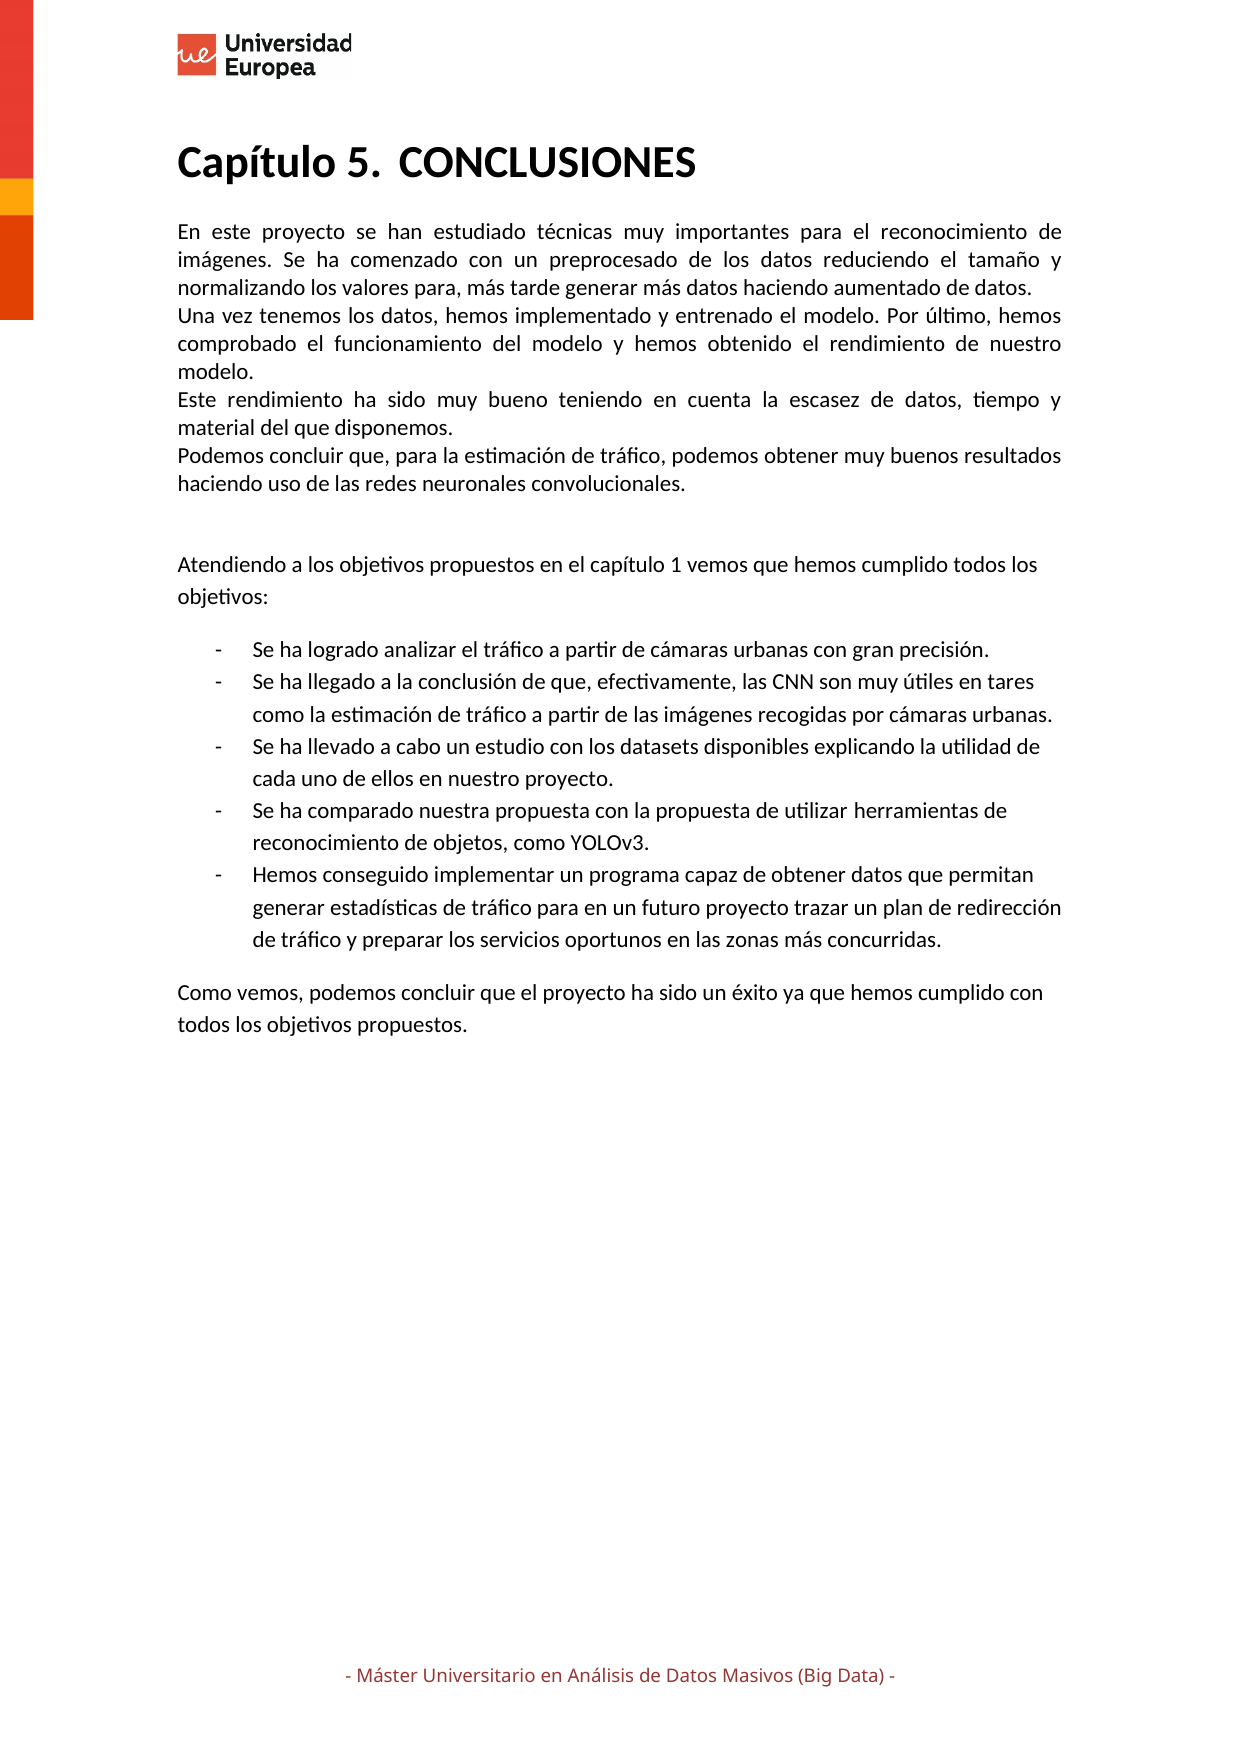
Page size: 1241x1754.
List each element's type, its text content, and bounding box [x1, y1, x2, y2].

subtitle CONCLUSIONES [177, 133, 1063, 189]
list Se ha comparado nuestra propuesta con la propuesta de utilizar herramientas de reconocimiento de objetos, como YOLOv3. [215, 796, 1063, 856]
list Se ha llegado a la conclusión de que, efectivamente, las CNN son muy útiles en tares como la estimación de tráfico a partir de las imágenes recogidas por cámaras urbanas. [215, 667, 1063, 728]
picture [0, 0, 34, 320]
text Este rendimiento ha sido muy bueno teniendo en cuenta la escasez de datos, tiempo y material del que disponemos. [177, 385, 1063, 441]
text Una vez tenemos los datos, hemos implementado y entrenado el modelo. Por último, hemos comprobado el funcionamiento del modelo y hemos obtenido el rendimiento de nuestro modelo. [177, 301, 1063, 385]
text Como vemos, podemos concluir que el proyecto ha sido un éxito ya que hemos cumplido con todos los objetivos propuestos. [177, 978, 1063, 1038]
picture [177, 33, 352, 79]
text En este proyecto se han estudiado técnicas muy importantes para el reconocimiento de imágenes. Se ha comenzado con un preprocesado de los datos reduciendo el tamaño y normalizando los valores para, más tarde generar más datos haciendo aumentado de datos. [177, 217, 1063, 301]
text Atendiendo a los objetivos propuestos en el capítulo 1 vemos que hemos cumplido todos los objetivos: [177, 550, 1063, 610]
list Se ha llevado a cabo un estudio con los datasets disponibles explicando la utilidad de cada uno de ellos en nuestro proyecto. [215, 732, 1063, 792]
list Se ha logrado analizar el tráfico a partir de cámaras urbanas con gran precisión. [215, 635, 1063, 663]
text Podemos concluir que, para la estimación de tráfico, podemos obtener muy buenos resultados haciendo uso de las redes neuronales convolucionales. [177, 441, 1063, 497]
list Hemos conseguido implementar un programa capaz de obtener datos que permitan generar estadísticas de tráfico para en un futuro proyecto trazar un plan de redirección de tráfico y preparar los servicios oportunos en las zonas más concurridas. [215, 861, 1063, 953]
